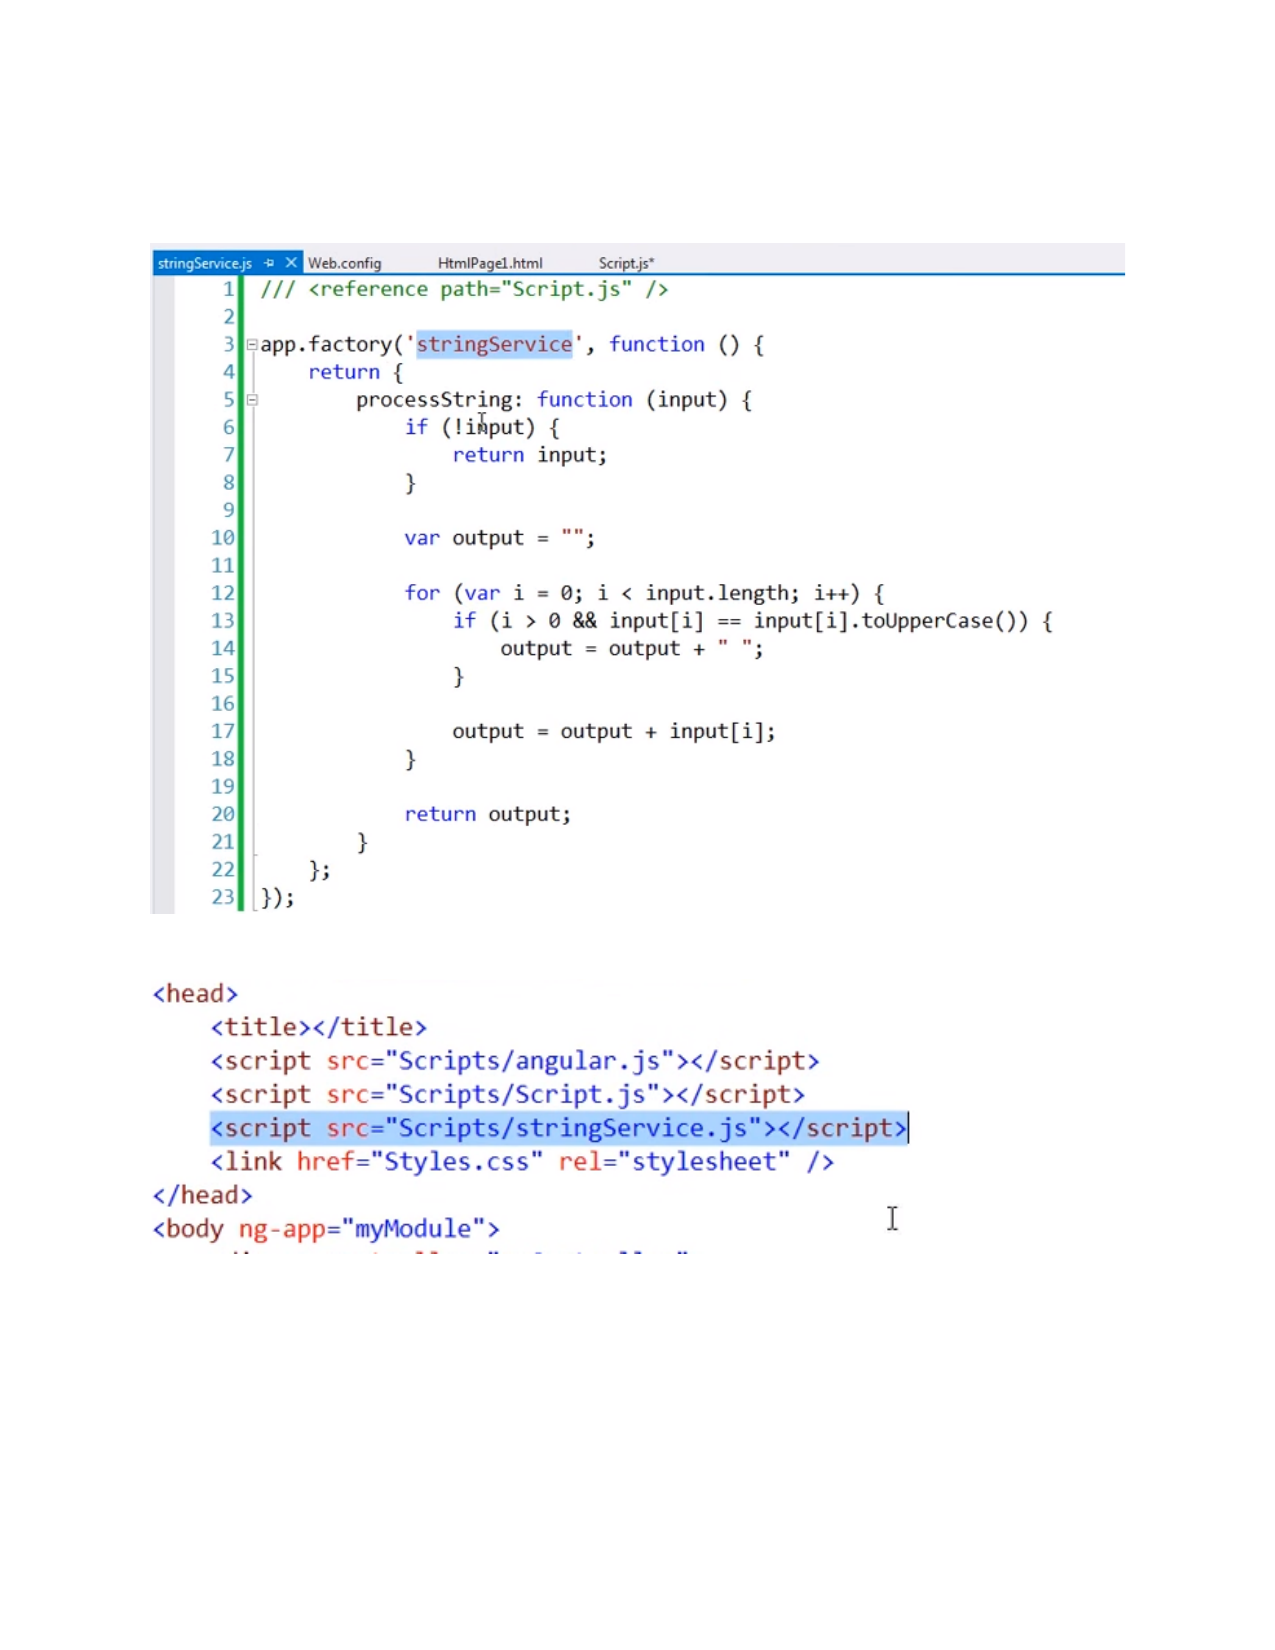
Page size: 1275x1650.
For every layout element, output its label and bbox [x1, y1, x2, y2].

picture [150, 979, 1022, 1254]
picture [150, 243, 1125, 914]
